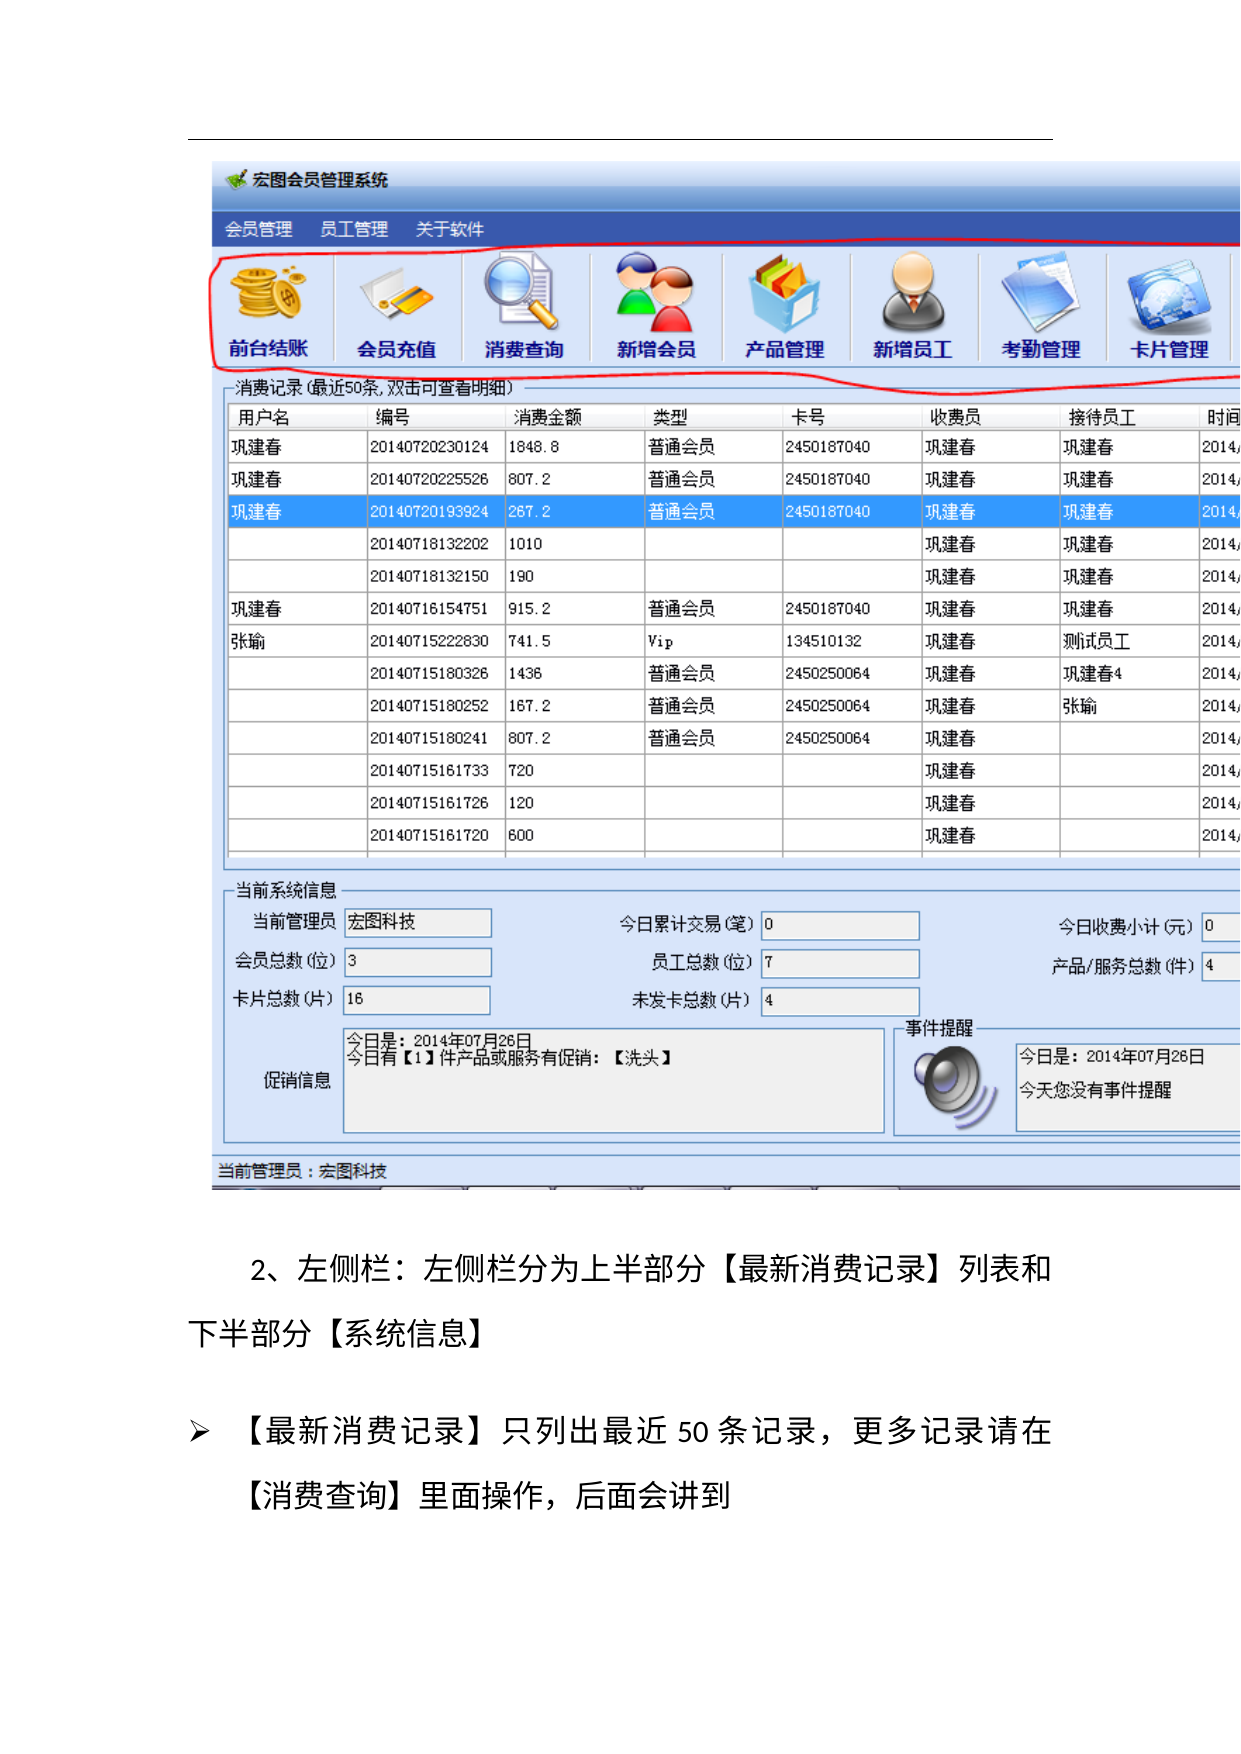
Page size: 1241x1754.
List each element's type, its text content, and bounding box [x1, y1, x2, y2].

list 【最新消费记录】只列出最近50条记录，更多记录请在【消费查询】里面操作，后面会讲到 [187, 1396, 1053, 1526]
text 2、左侧栏：左侧栏分为上半部分【最新消费记录】列表和下半部分【系统信息】 [187, 1234, 1053, 1364]
picture [208, 161, 1241, 1190]
